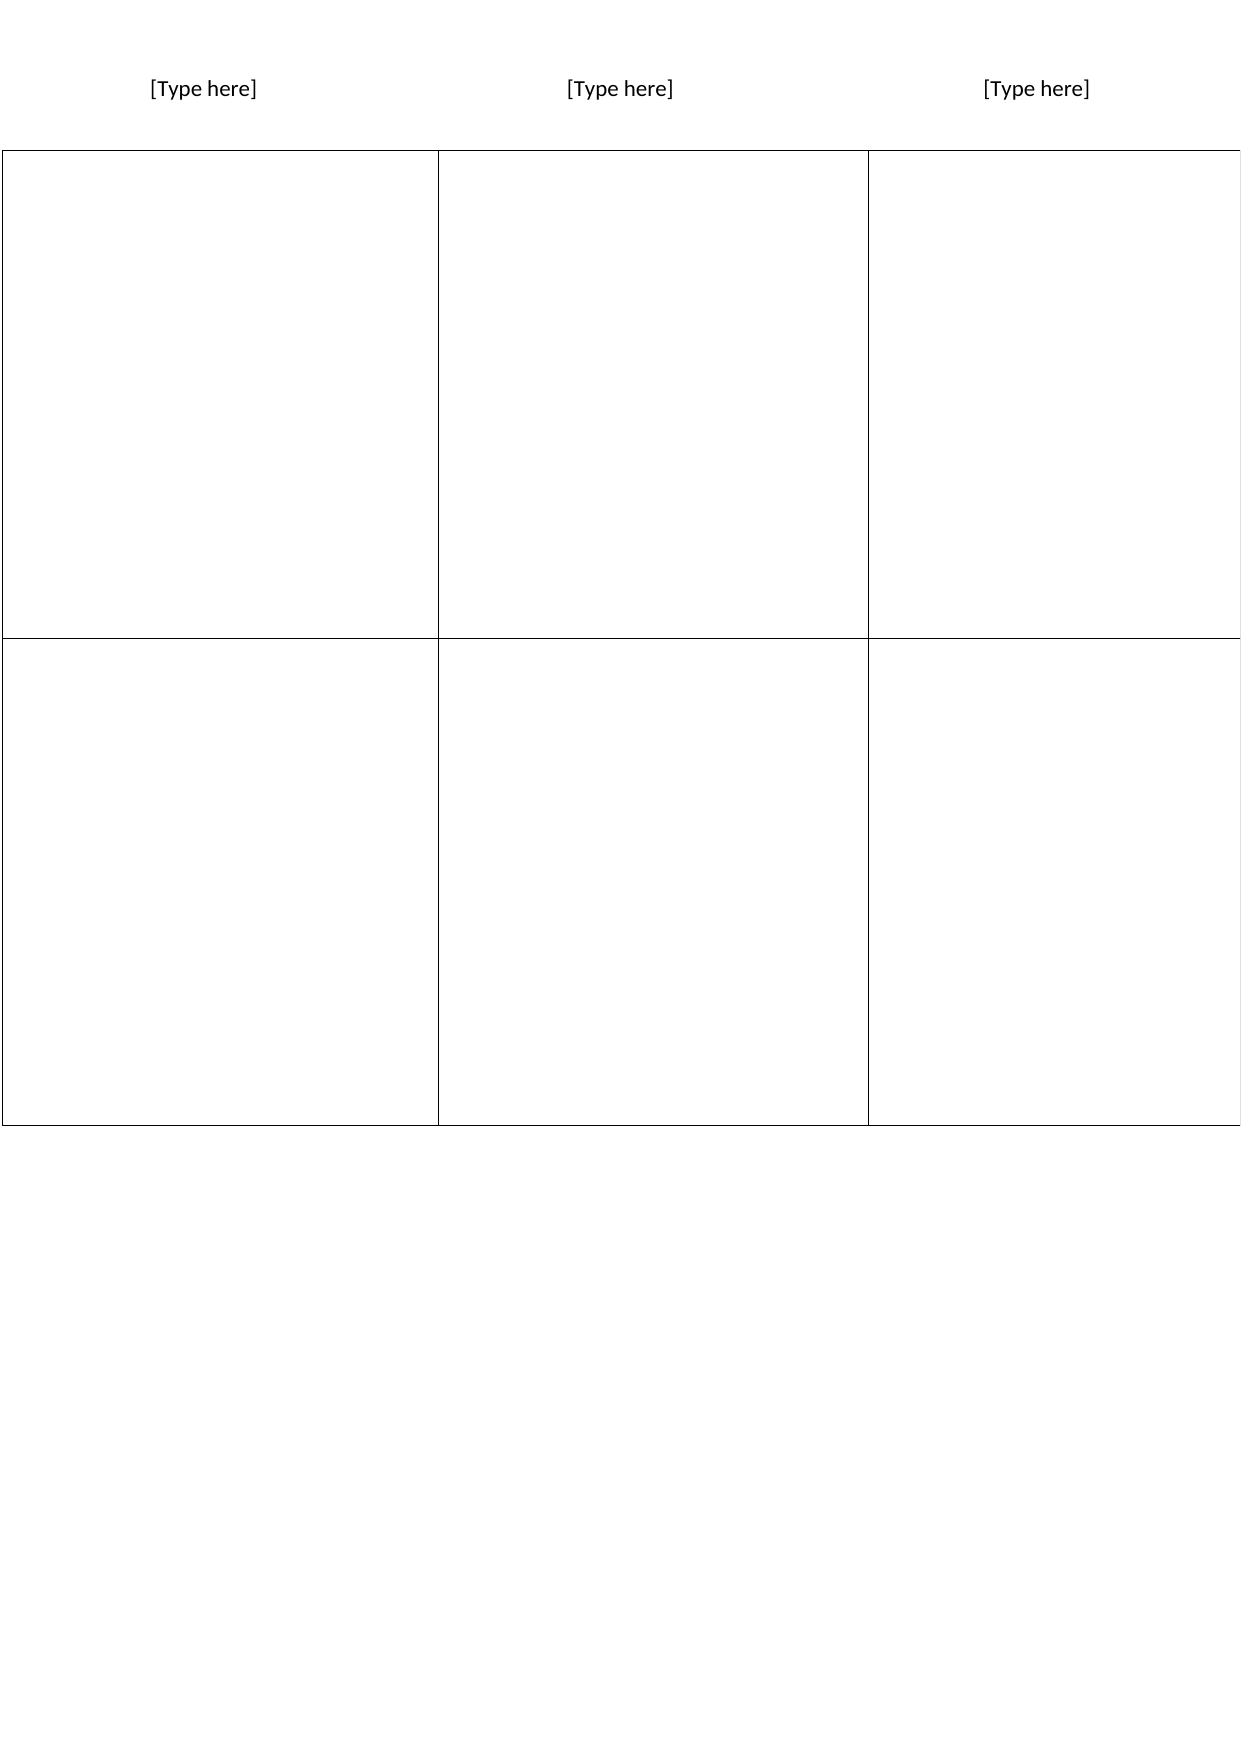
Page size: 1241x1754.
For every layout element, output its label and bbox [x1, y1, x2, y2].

table_cell [869, 151, 1240, 638]
table_cell [3, 151, 438, 638]
table_cell [3, 639, 438, 1125]
table_cell [869, 639, 1240, 1125]
table_cell [439, 639, 868, 1125]
table_cell [439, 151, 868, 638]
